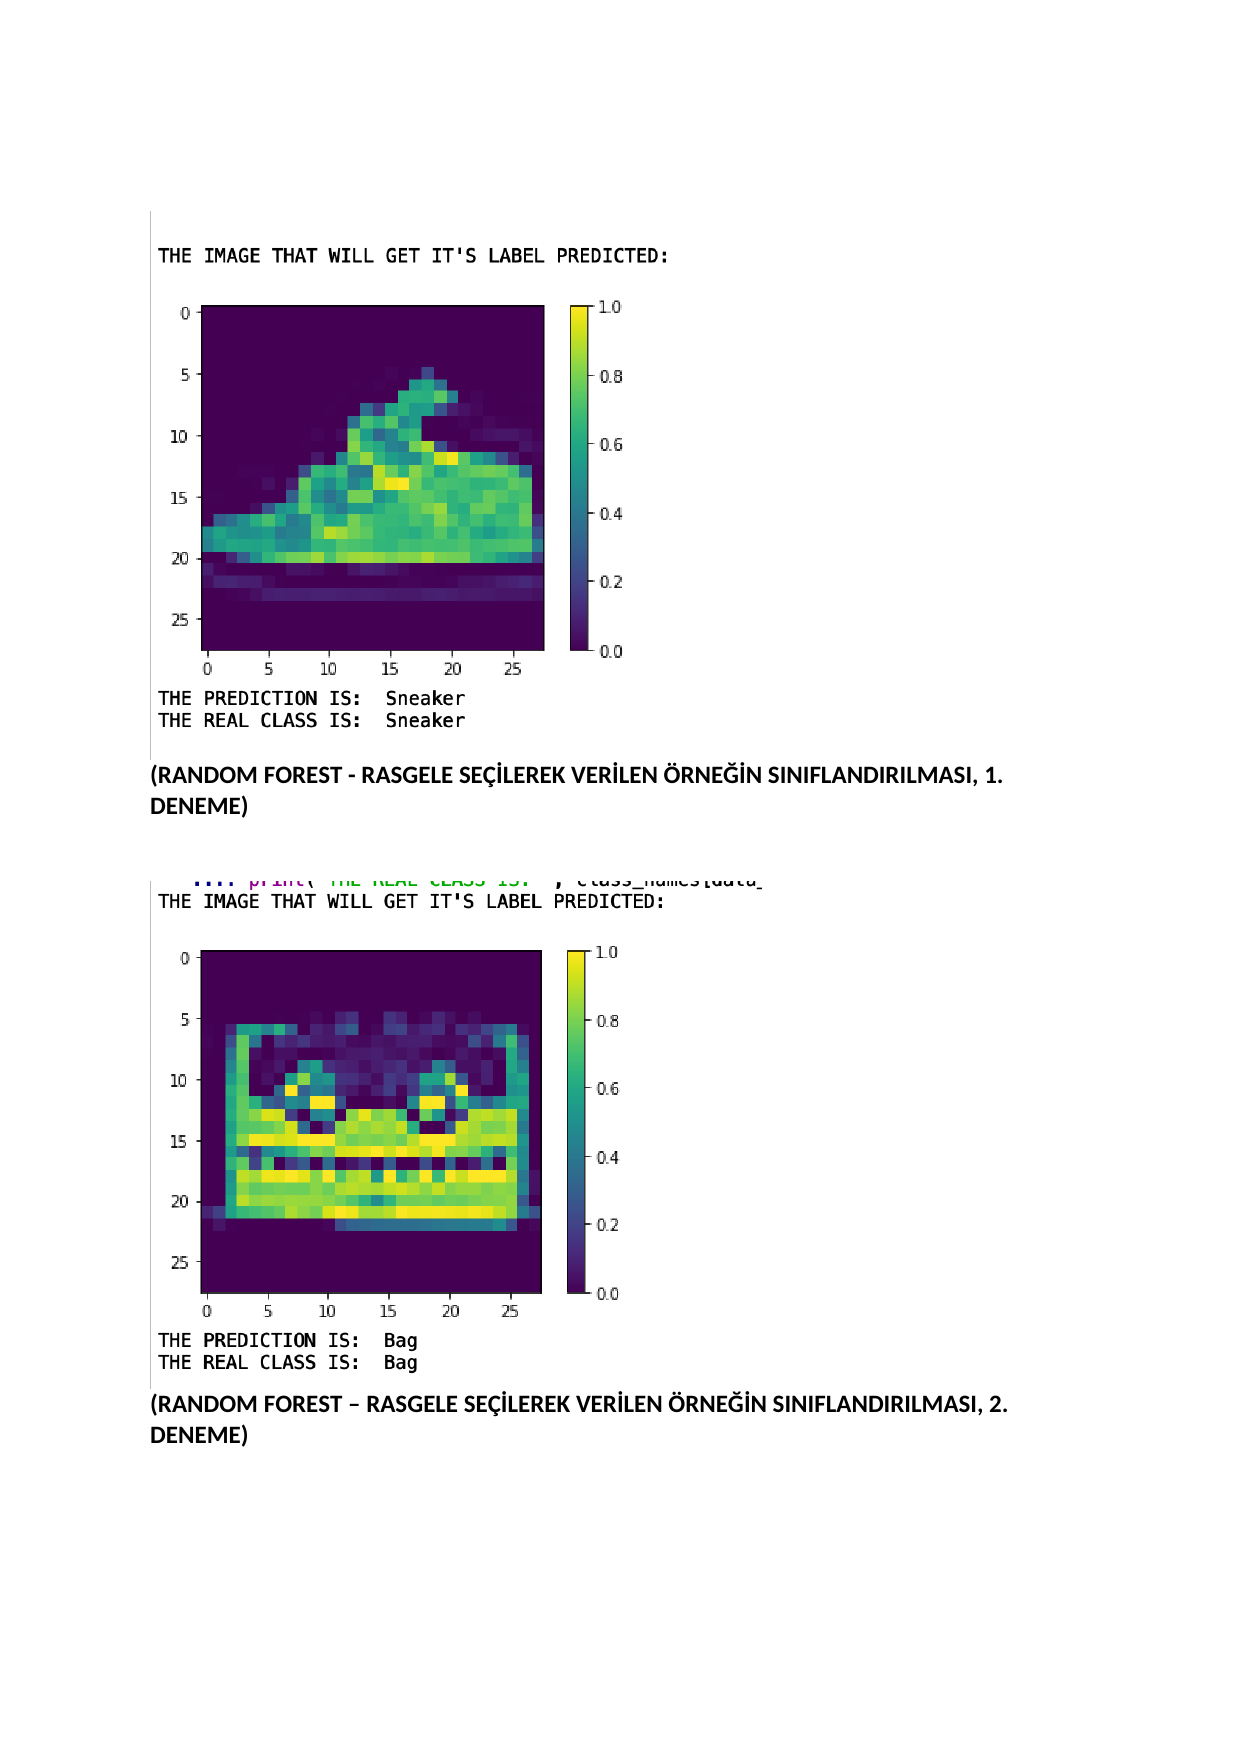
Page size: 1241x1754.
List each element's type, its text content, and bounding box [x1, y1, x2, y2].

picture [150, 881, 762, 1389]
text (RANDOM FOREST - RASGELE SEÇİLEREK VERİLEN ÖRNEĞİN SINIFLANDIRILMASI, 1. DENEME) [150, 759, 1090, 820]
picture [150, 211, 771, 760]
text (RANDOM FOREST – RASGELE SEÇİLEREK VERİLEN ÖRNEĞİN SINIFLANDIRILMASI, 2. DENEME) [150, 1388, 1090, 1449]
